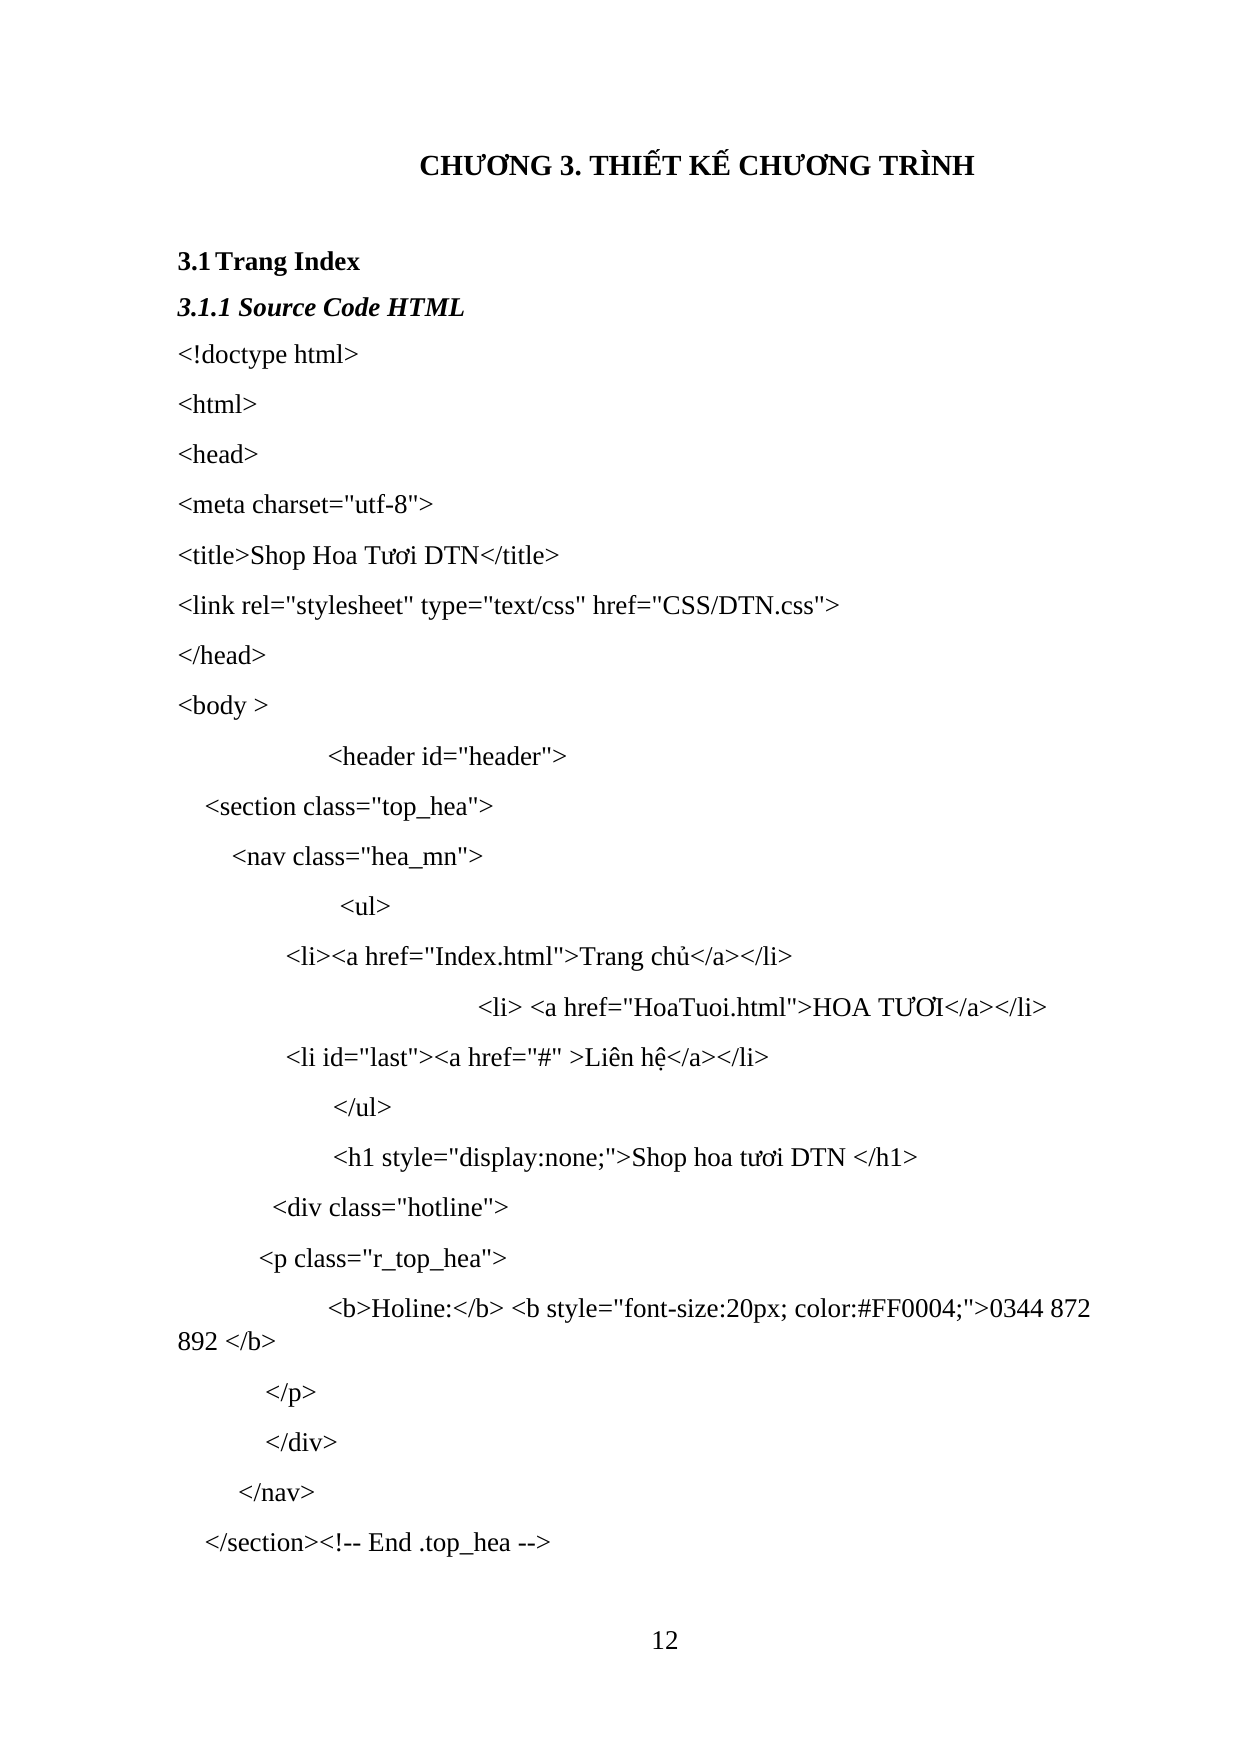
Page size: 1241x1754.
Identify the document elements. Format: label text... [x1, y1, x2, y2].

text THIẾT KẾ CHƯƠNG TRÌNH [272, 148, 1122, 181]
text </section><!-- End .top_hea --> [177, 1526, 1122, 1557]
text </div> [177, 1426, 1122, 1457]
text <body > [177, 689, 1122, 721]
text <nav class="hea_mn"> [177, 840, 1122, 871]
list 3.1.1 Source Code HTML [177, 291, 1122, 322]
text <head> [177, 438, 1122, 469]
text <li><a href="Index.html">Trang chủ</a></li> [177, 941, 1122, 972]
text <li id="last"><a href="#" >Liên hệ</a></li> [177, 1041, 1122, 1072]
text <header id="header"> [177, 740, 1122, 771]
text </nav> [177, 1476, 1122, 1507]
text <link rel="stylesheet" type="text/css" href="CSS/DTN.css"> [177, 589, 1122, 620]
text <!doctype html> [177, 338, 1122, 369]
text <b>Holine:</b> <b style="font-size:20px; color:#FF0004;">0344 872 892 </b> [177, 1292, 1122, 1357]
text <div class="hotline"> [177, 1192, 1122, 1223]
text <li> <a href="HoaTuoi.html">HOA TƯƠI</a></li> [177, 991, 1122, 1022]
text </head> [177, 639, 1122, 670]
text </p> [177, 1376, 1122, 1407]
text <html> [177, 388, 1122, 419]
text <p class="r_top_hea"> [177, 1242, 1122, 1273]
text <h1 style="display:none;">Shop hoa tươi DTN </h1> [177, 1141, 1122, 1172]
text <section class="top_hea"> [177, 790, 1122, 821]
text </ul> [177, 1091, 1122, 1122]
text <ul> [177, 890, 1122, 921]
text <meta charset="utf-8"> [177, 489, 1122, 520]
text <title>Shop Hoa Tươi DTN</title> [177, 539, 1122, 570]
list Trang Index [177, 245, 1122, 276]
